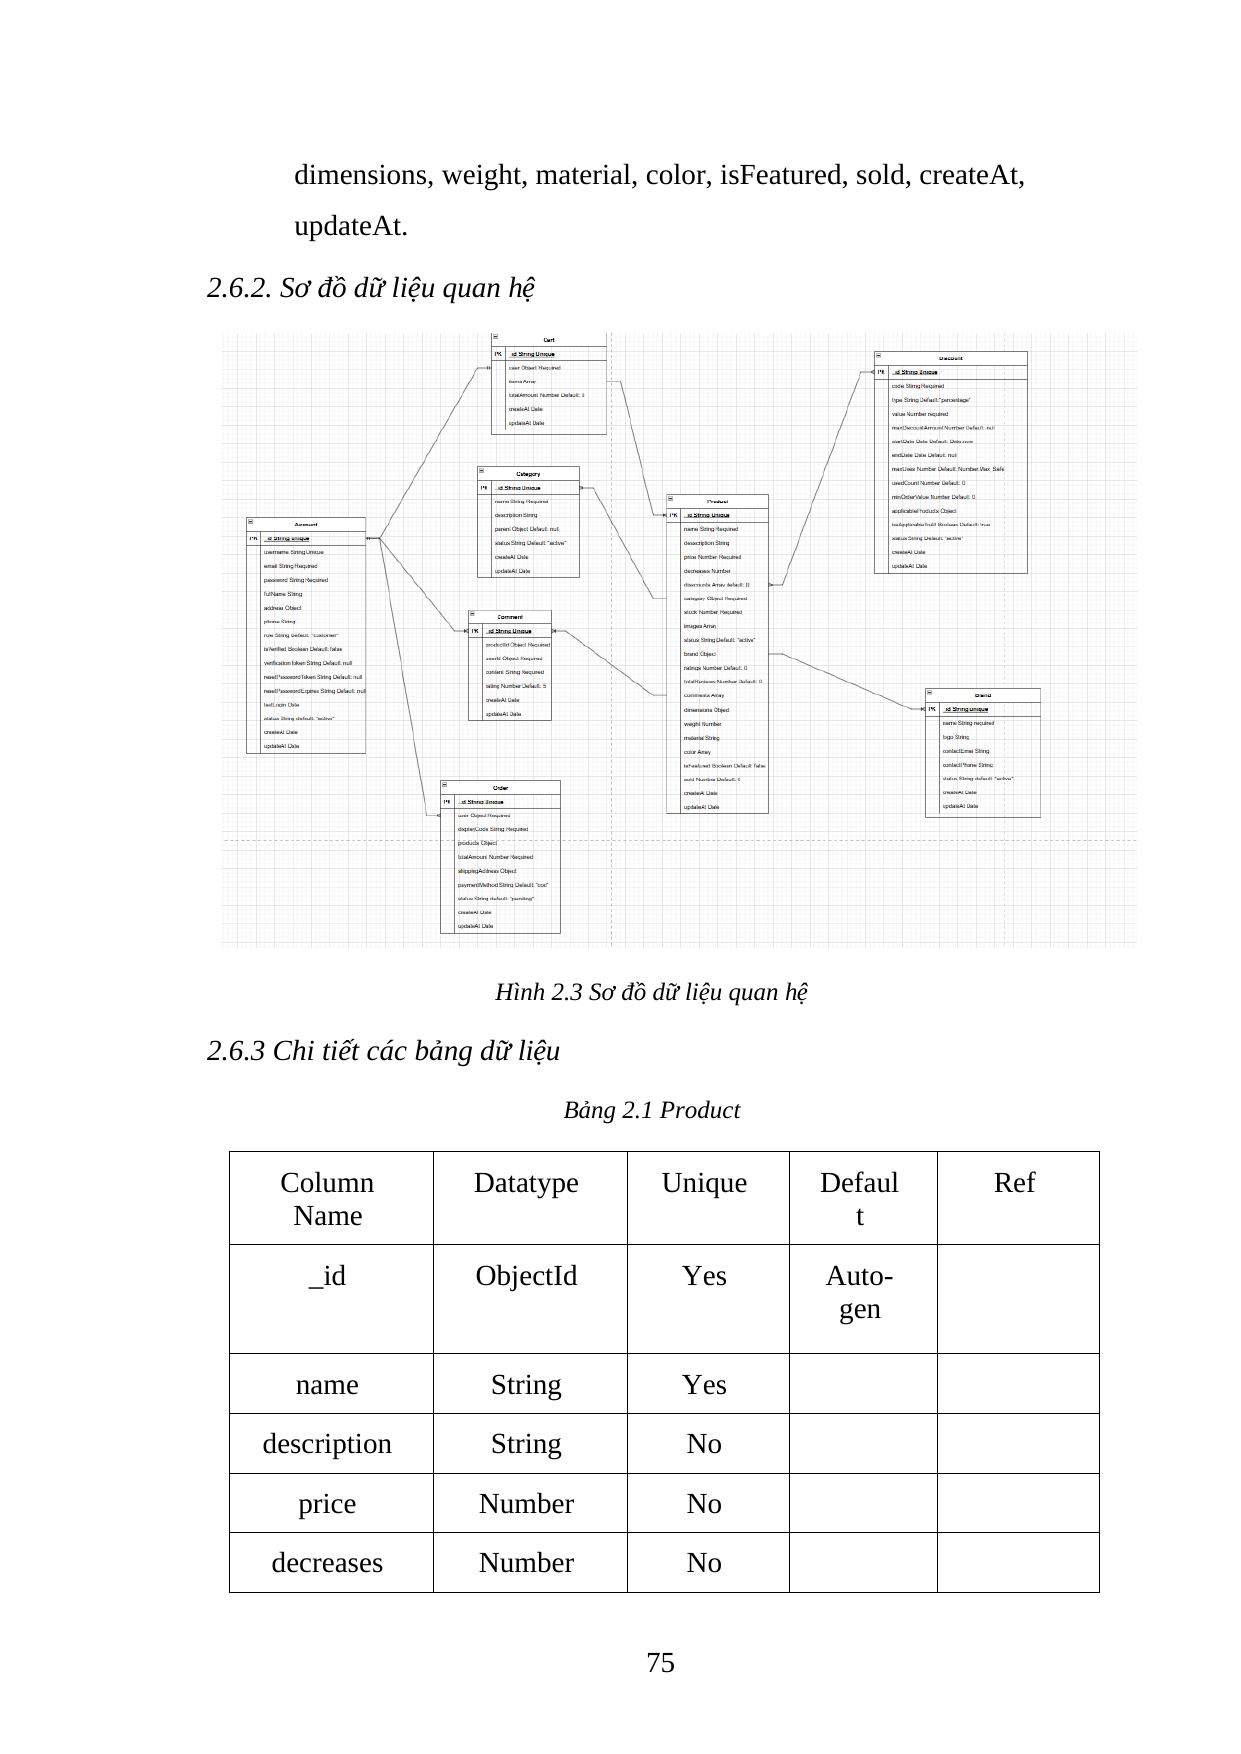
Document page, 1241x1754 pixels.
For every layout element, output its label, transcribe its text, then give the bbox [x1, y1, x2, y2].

table_cell [790, 1414, 937, 1472]
table_cell [790, 1474, 937, 1532]
table_header Default [790, 1152, 937, 1244]
table_cell [938, 1474, 1099, 1532]
subtitle 2.6.3 Chi tiết các bảng dữ liệu [207, 1033, 1099, 1066]
table_cell Yes [628, 1245, 789, 1353]
picture [221, 333, 1137, 948]
table_cell Number [434, 1474, 627, 1532]
table_cell Yes [628, 1354, 789, 1413]
table_cell String [434, 1354, 627, 1413]
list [257, 157, 1122, 241]
table_cell price [230, 1474, 433, 1532]
table_cell [938, 1414, 1099, 1472]
table_cell [790, 1533, 937, 1592]
table_cell [790, 1354, 937, 1413]
table_cell description [230, 1414, 433, 1472]
table_cell _id [230, 1245, 433, 1353]
table_cell Auto-gen [790, 1245, 937, 1353]
table_cell [938, 1354, 1099, 1413]
table_cell No [628, 1474, 789, 1532]
table_cell decreases [230, 1533, 433, 1592]
table_cell No [628, 1533, 789, 1592]
table_cell No [628, 1414, 789, 1472]
table_header Unique [628, 1152, 789, 1244]
table_header Ref [938, 1152, 1099, 1244]
table_cell name [230, 1354, 433, 1413]
table_cell Number [434, 1533, 627, 1592]
table_cell [938, 1245, 1099, 1353]
table_cell String [434, 1414, 627, 1472]
table_cell [938, 1533, 1099, 1592]
table_header Datatype [434, 1152, 627, 1244]
subtitle 2.6.2. Sơ đồ dữ liệu quan hệ [207, 271, 1099, 304]
table_cell ObjectId [434, 1245, 627, 1353]
text Bảng 2.1 Product [207, 1096, 1099, 1124]
table_header Column Name [230, 1152, 433, 1244]
